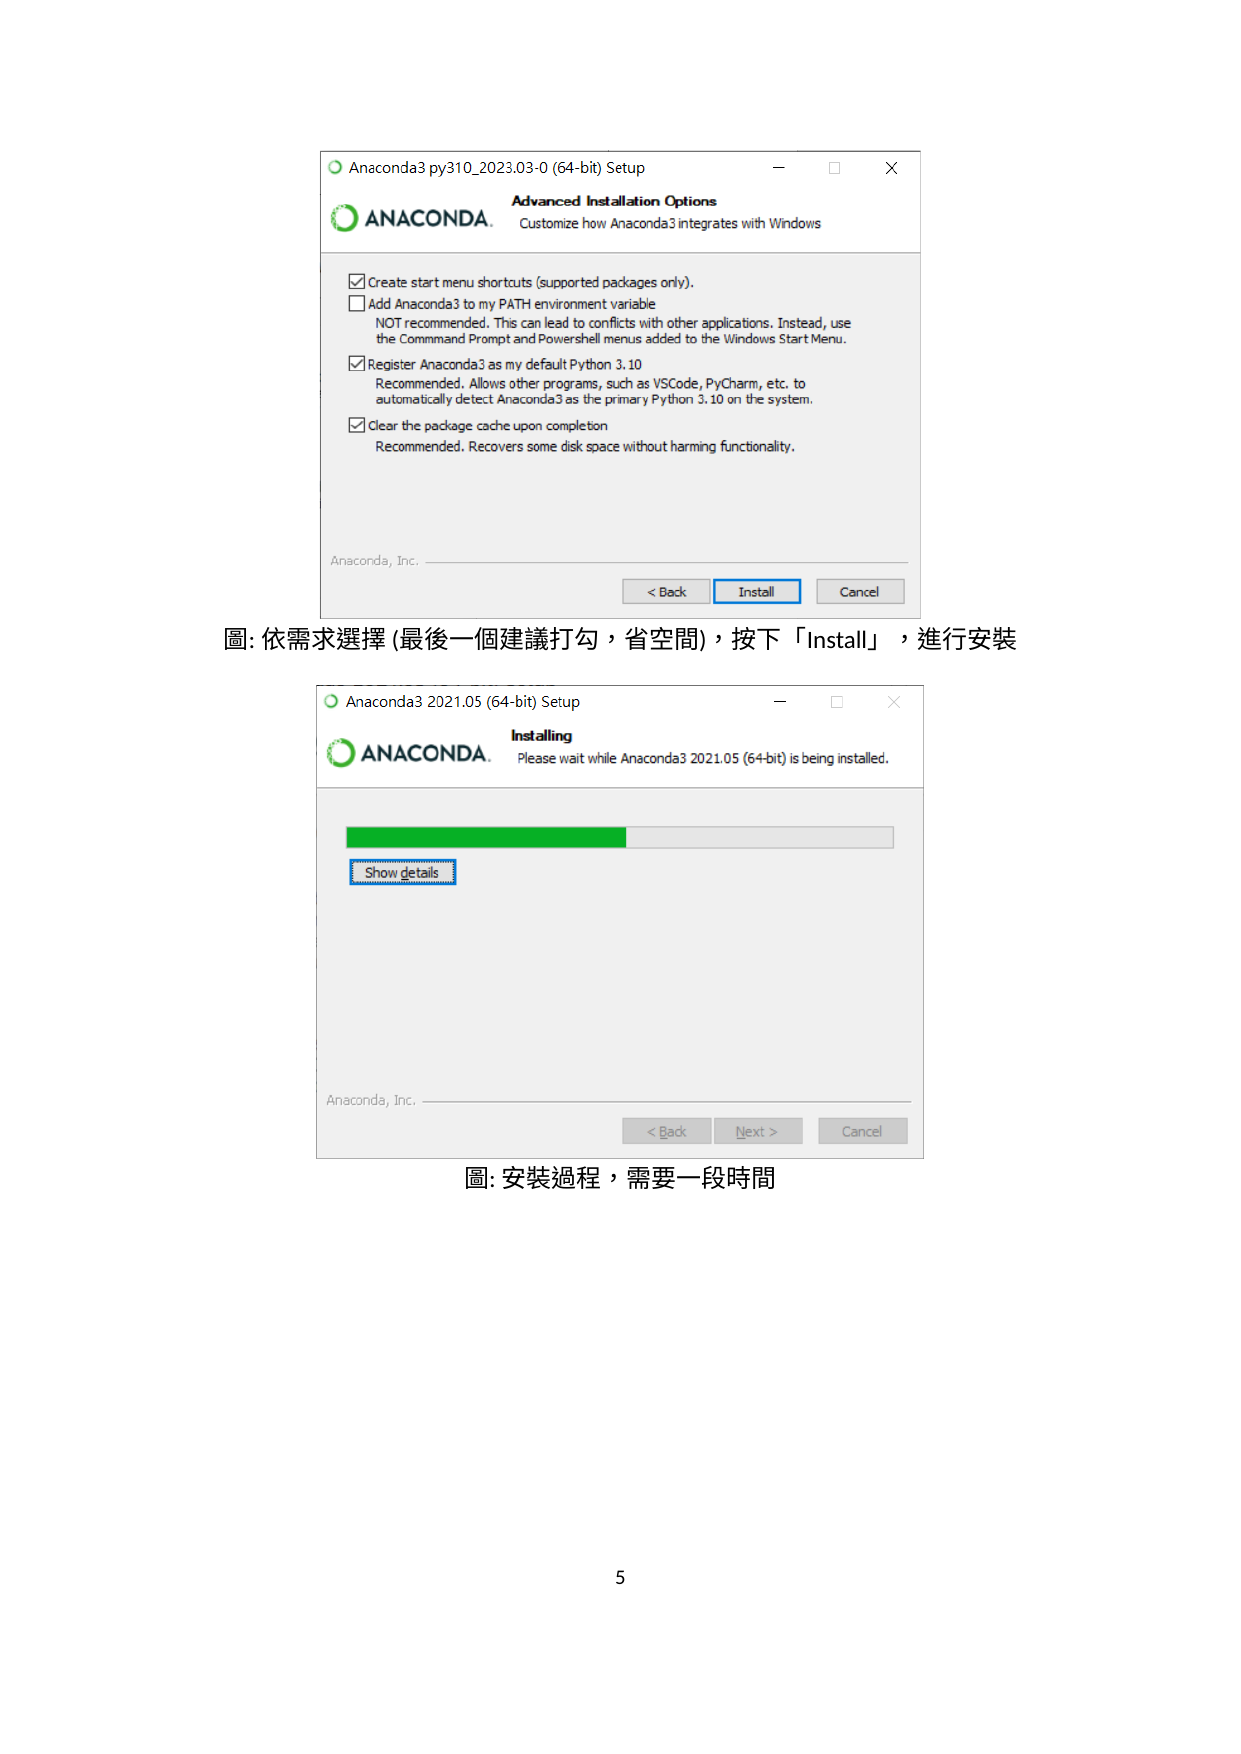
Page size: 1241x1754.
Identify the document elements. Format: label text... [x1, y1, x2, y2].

text 圖: 依需求選擇 (最後一個建議打勾，省空間)，按下「Install」，進行安裝 [187, 619, 1053, 655]
text 圖: 安裝過程，需要一段時間 [187, 1159, 1053, 1195]
picture [316, 685, 924, 1159]
picture [319, 150, 921, 619]
